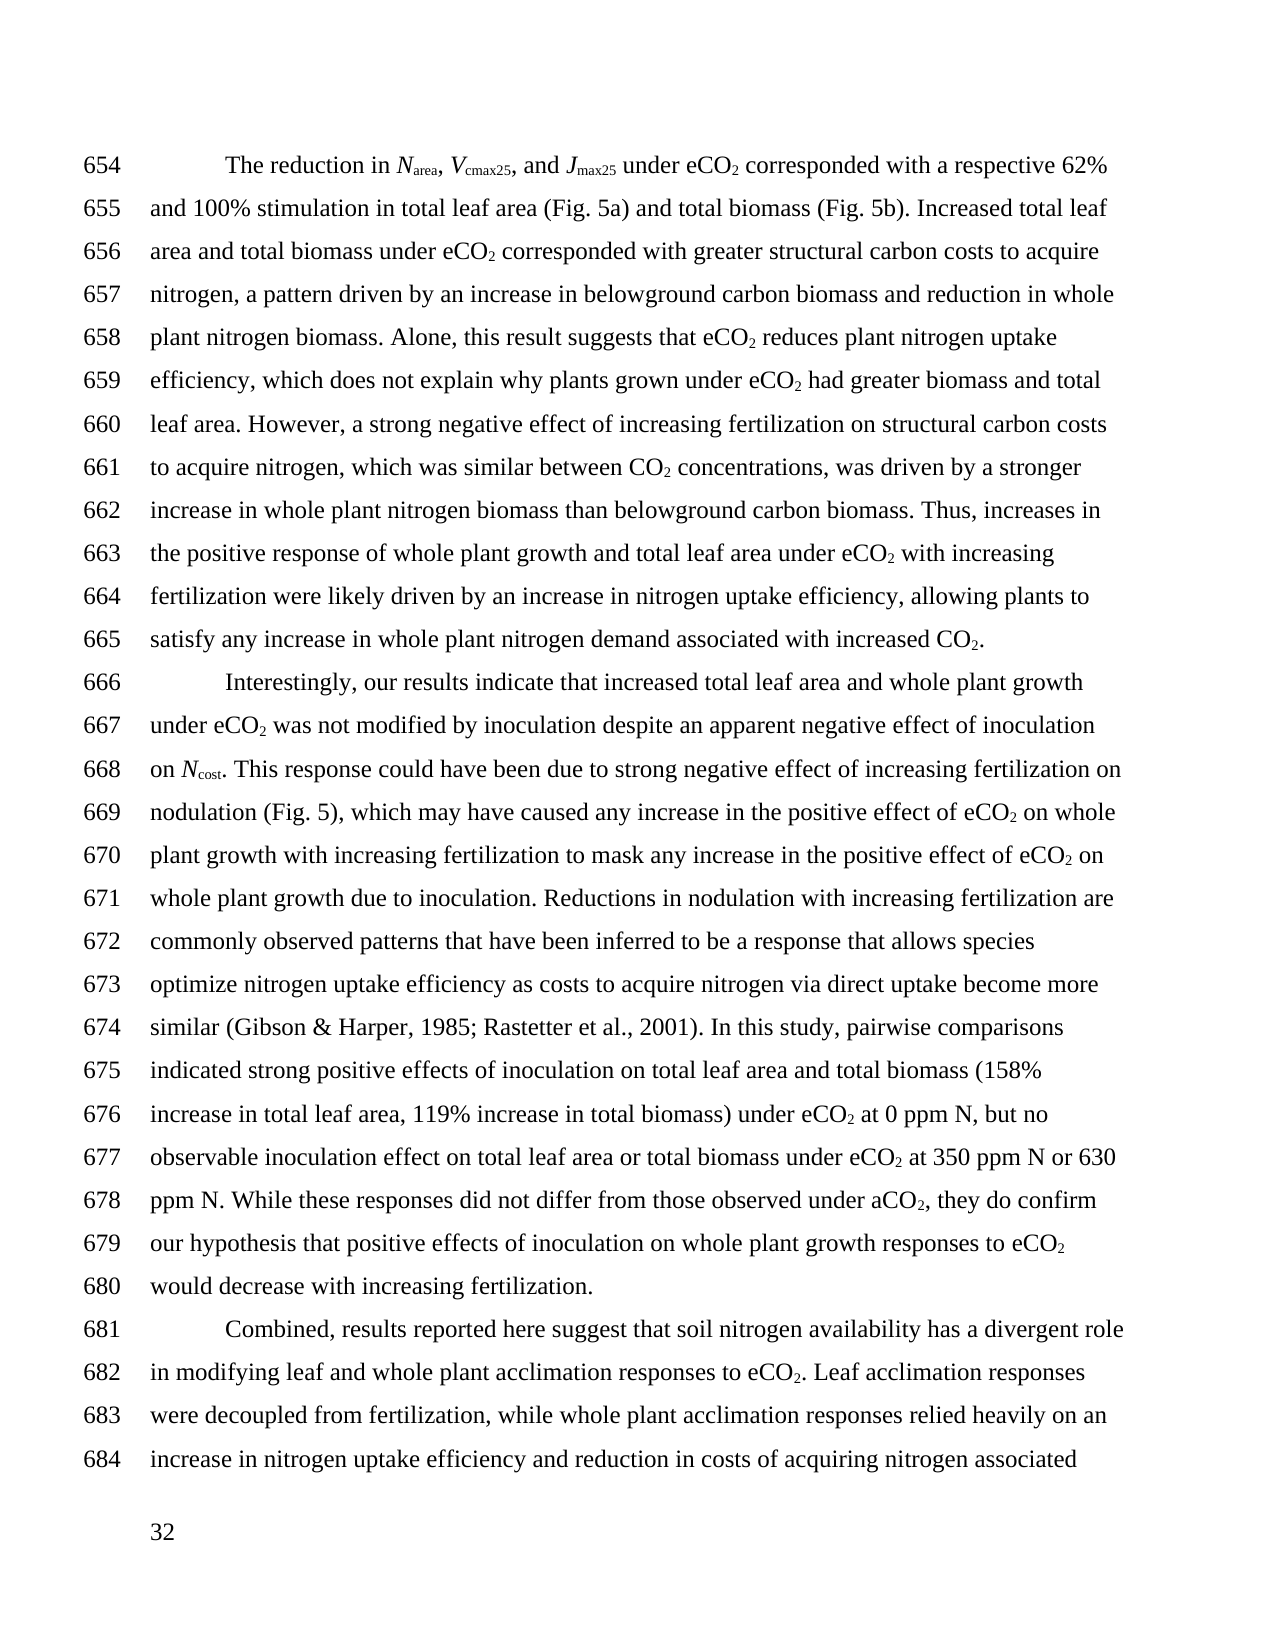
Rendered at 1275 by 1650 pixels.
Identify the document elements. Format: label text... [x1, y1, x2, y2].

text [150, 1314, 1125, 1472]
text Interestingly, our results indicate that increased total leaf area and whole plant growth under eCO2 was not modified by inoculation despite an apparent negative effect of inoculation on Ncost. This response could have been due to strong negative effect of increasing fertilization on nodulation (Fig. 5), which may have caused any increase in the positive effect of eCO2 on whole plant growth with increasing fertilization to mask any increase in the positive effect of eCO2 on whole plant growth due to inoculation. Reductions in nodulation with increasing fertilization are commonly observed patterns that have been inferred to be a response that allows species optimize nitrogen uptake efficiency as costs to acquire nitrogen via direct uptake become more similar . In this study, pairwise comparisons indicated strong positive effects of inoculation on total leaf area and total biomass (158% increase in total leaf area, 119% increase in total biomass) under eCO2 at 0 ppm N, but no observable inoculation effect on total leaf area or total biomass under eCO2 at 350 ppm N or 630 ppm N. While these responses did not differ from those observed under aCO2, they do confirm our hypothesis that positive effects of inoculation on whole plant growth responses to eCO2 would decrease with increasing fertilization. [150, 667, 1125, 1300]
text The reduction in Narea, Vcmax25, and Jmax25 under eCO2 corresponded with a respective 62% and 100% stimulation in total leaf area (Fig. 5a) and total biomass (Fig. 5b). Increased total leaf area and total biomass under eCO2 corresponded with greater structural carbon costs to acquire nitrogen, a pattern driven by an increase in belowground carbon biomass and reduction in whole plant nitrogen biomass. Alone, this result suggests that eCO2 reduces plant nitrogen uptake efficiency, which does not explain why plants grown under eCO2 had greater biomass and total leaf area. However, a strong negative effect of increasing fertilization on structural carbon costs to acquire nitrogen, which was similar between CO2 concentrations, was driven by a stronger increase in whole plant nitrogen biomass than belowground carbon biomass. Thus, increases in the positive response of whole plant growth and total leaf area under eCO2 with increasing fertilization were likely driven by an increase in nitrogen uptake efficiency, allowing plants to satisfy any increase in whole plant nitrogen demand associated with increased CO2. [150, 150, 1125, 653]
